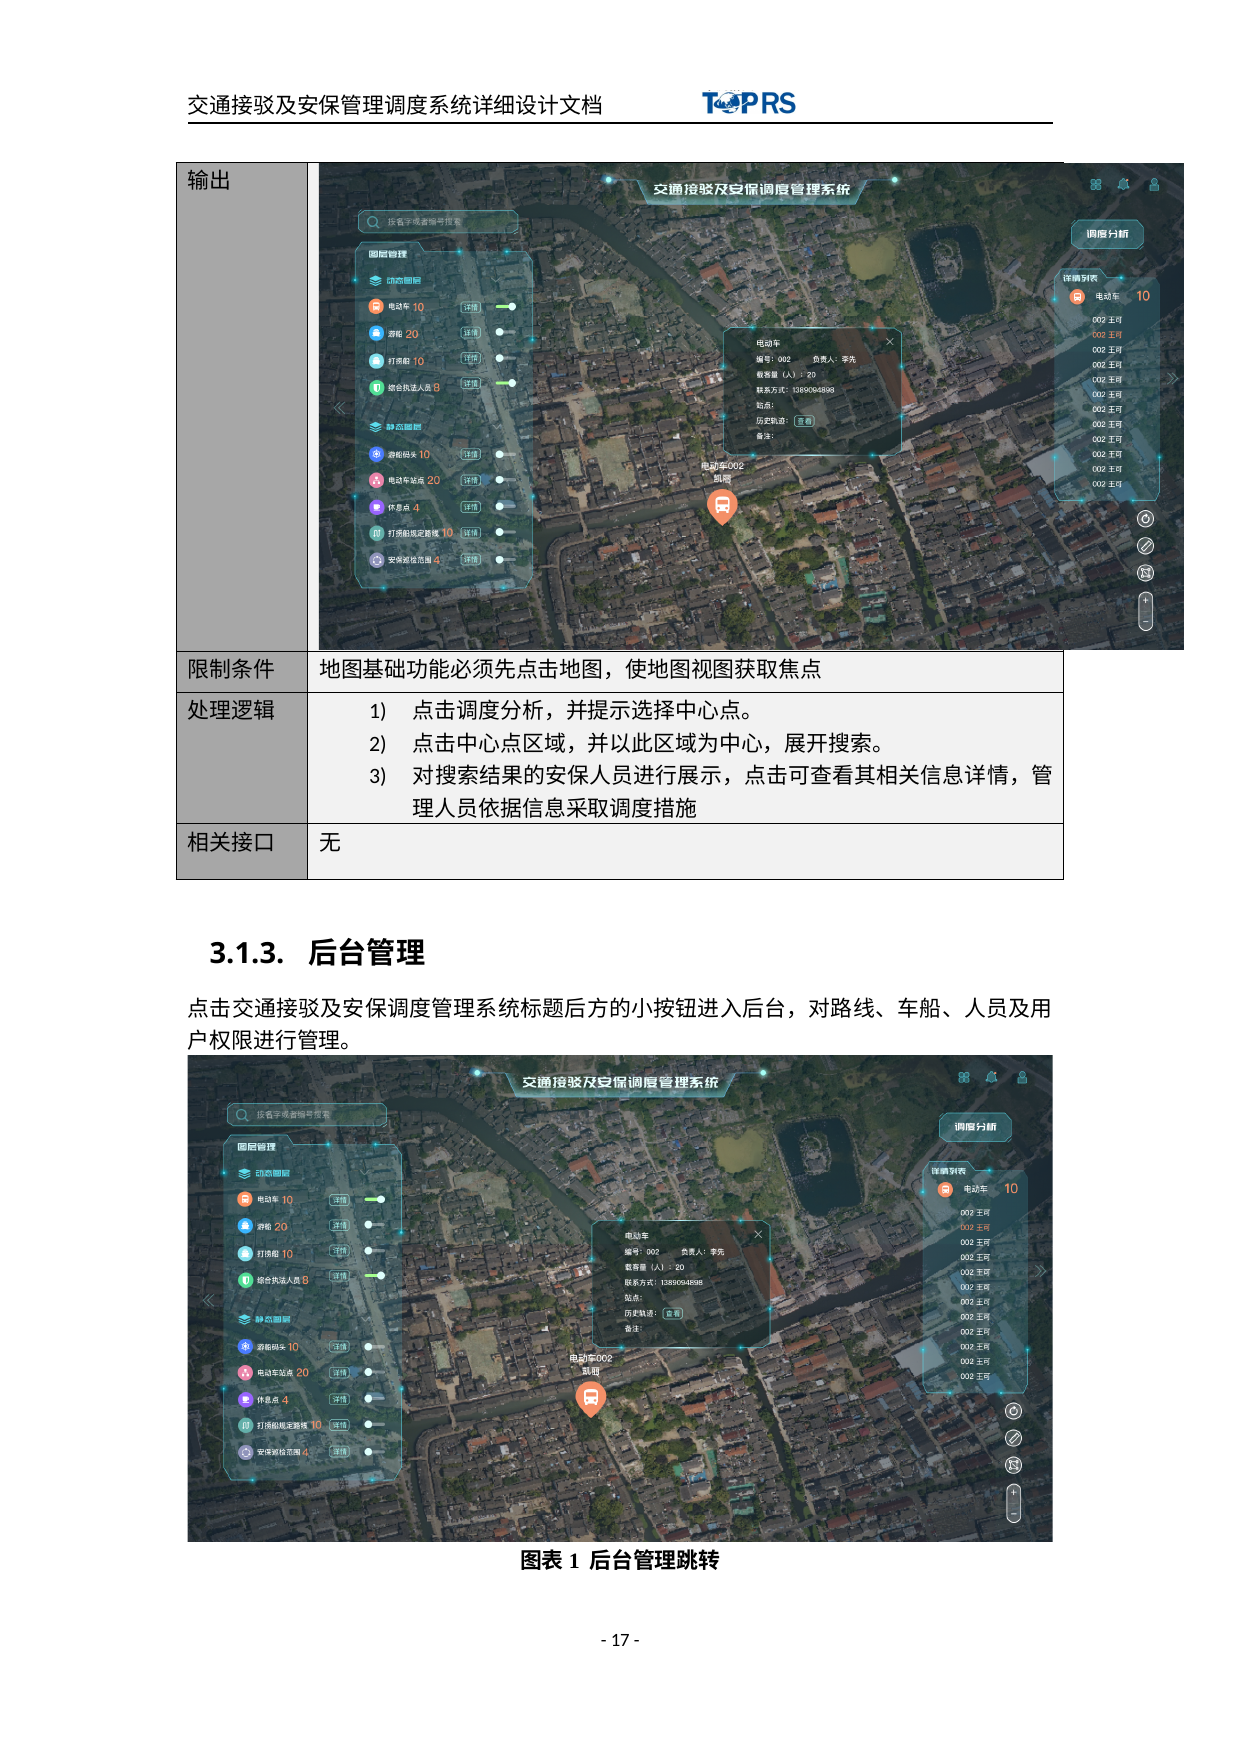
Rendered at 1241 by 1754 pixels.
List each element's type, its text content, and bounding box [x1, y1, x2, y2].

table_cell [308, 163, 1063, 651]
table_cell 输出 [177, 163, 307, 651]
table_cell 相关接口 [177, 824, 307, 879]
table_cell 无 [308, 824, 1063, 879]
picture [318, 163, 1184, 650]
picture [701, 90, 796, 114]
picture [187, 1055, 1053, 1542]
table_cell 处理逻辑 [177, 693, 307, 823]
table_cell 点击调度分析，并提示选择中心点。 点击中心点区域，并以此区域为中心，展开搜索。 对搜索结果的安保人员进行展示，点击可查看其相关信息详情，管理人员依据信息采取调度措施 [308, 693, 1063, 823]
text 点击交通接驳及安保调度管理系统标题后方的小按钮进入后台，对路线、车船、人员及用户权限进行管理。 [187, 990, 1053, 1055]
table_cell 限制条件 [177, 652, 307, 692]
table_cell 地图基础功能必须先点击地图，使地图视图获取焦点 [308, 652, 1063, 692]
list 后台管理 [209, 919, 1053, 984]
